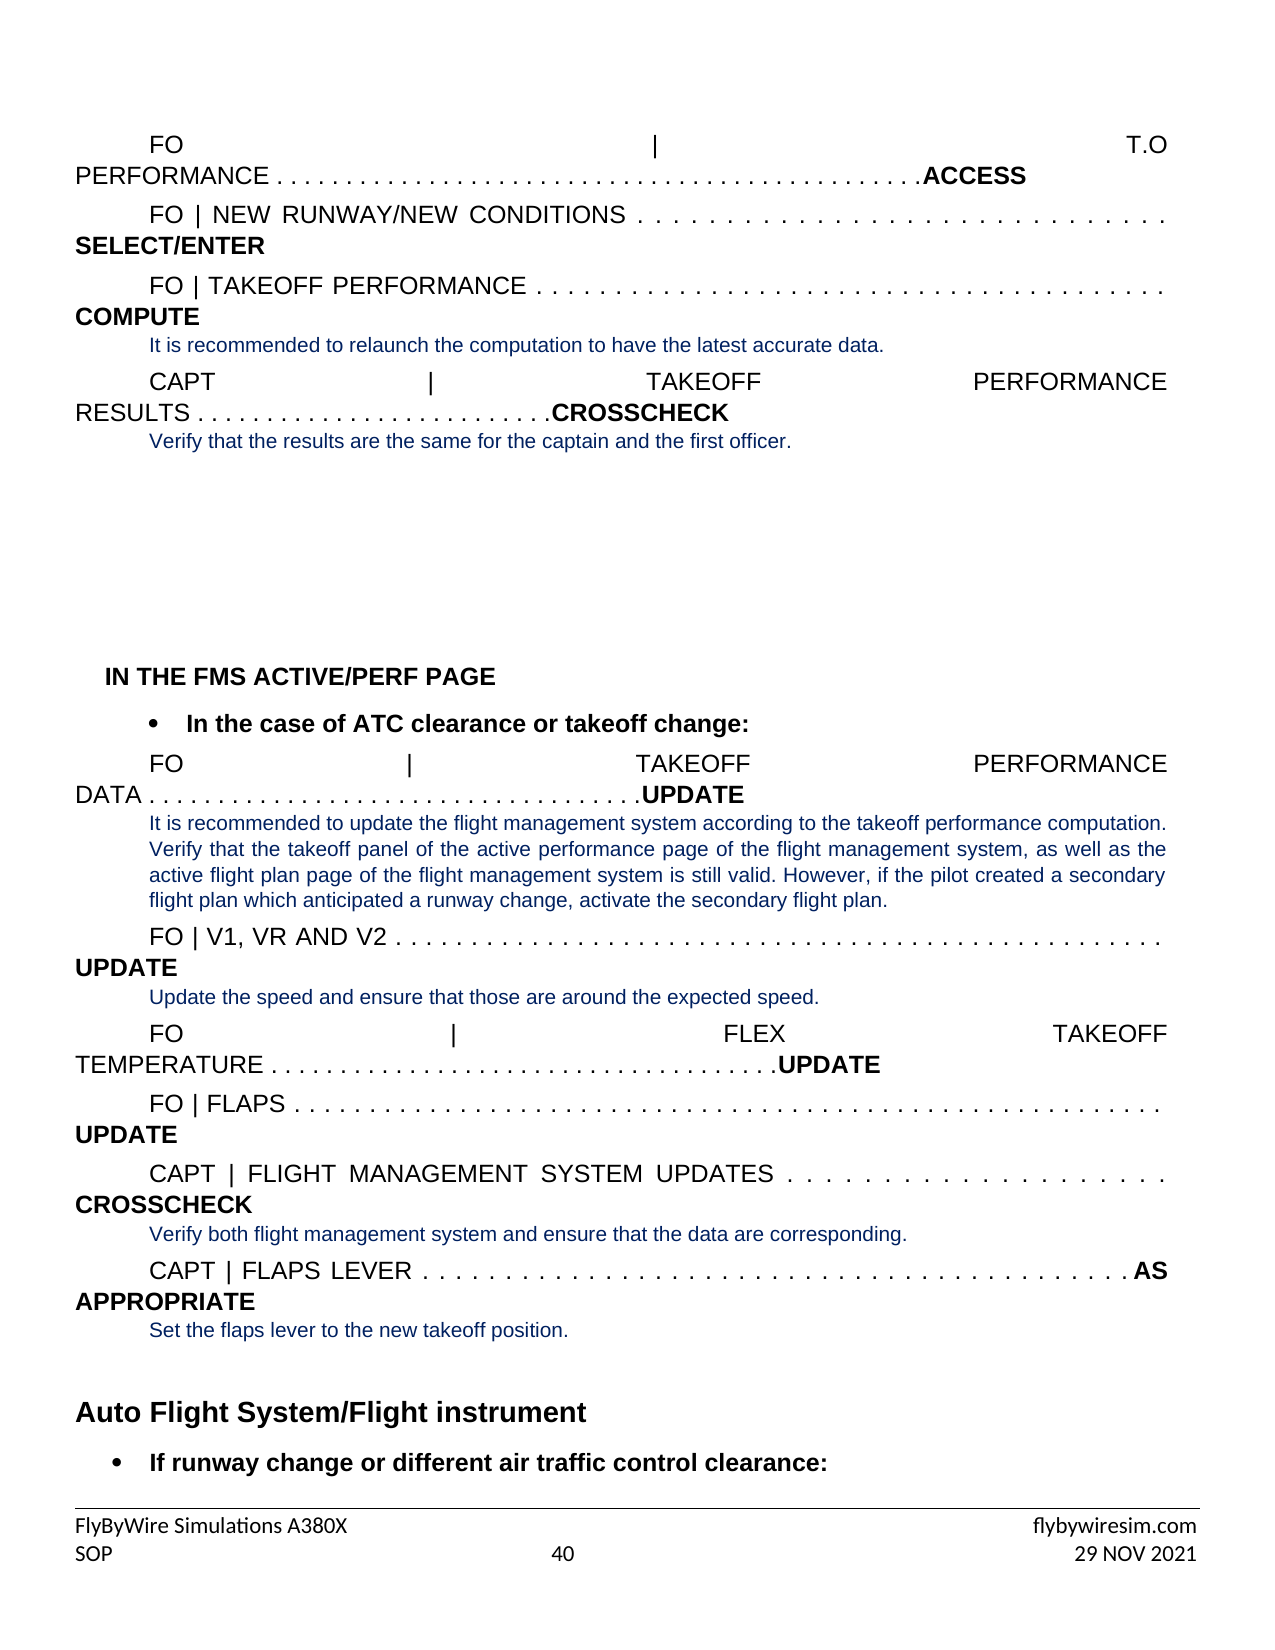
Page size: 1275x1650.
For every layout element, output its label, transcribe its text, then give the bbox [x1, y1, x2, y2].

text FO | TAKEOFF PERFORMANCE DATA . . . . . . . . . . . . . . . . . . . . . . . . . . . . . . . . . . . .UPDATE [75, 749, 1168, 808]
text It is recommended to update the flight management system according to the takeoff performance computation. Verify that the takeoff panel of the active performance page of the flight management system, as well as the active flight plan page of the flight management system is still valid. However, if the pilot created a secondary flight plan which anticipated a runway change, activate the secondary flight plan. [149, 811, 1168, 912]
text FO | TAKEOFF PERFORMANCE . . . . . . . . . . . . . . . . . . . . . . . . . . . . . . . . . . . . . . . . COMPUTE [75, 271, 1168, 330]
text IN THE FMS ACTIVE/PERF PAGE [104, 661, 1168, 690]
list In the case of ATC clearance or takeoff change: [149, 709, 1168, 738]
text Verify both flight management system and ensure that the data are corresponding. [75, 1222, 1168, 1246]
text FO | NEW RUNWAY/NEW CONDITIONS . . . . . . . . . . . . . . . . . . . . . . . . . . . . . . SELECT/ENTER [75, 200, 1168, 260]
text FO | FLEX TAKEOFF TEMPERATURE . . . . . . . . . . . . . . . . . . . . . . . . . . . . . . . . . . . . .UPDATE [75, 1019, 1168, 1078]
text FO | T.O PERFORMANCE . . . . . . . . . . . . . . . . . . . . . . . . . . . . . . . . . . . . . . . . . . . . . . .ACCESS [75, 130, 1168, 189]
text CAPT | FLIGHT MANAGEMENT SYSTEM UPDATES . . . . . . . . . . . . . . . . . . . . CROSSCHECK [75, 1159, 1168, 1219]
text Auto Flight System/Flight instrument [75, 1395, 1168, 1429]
list If runway change or different air traffic control clearance: [112, 1448, 1168, 1477]
text Set the flaps lever to the new takeoff position. [75, 1318, 1168, 1342]
text It is recommended to relaunch the computation to have the latest accurate data. [75, 333, 1168, 357]
text CAPT | FLAPS LEVER . . . . . . . . . . . . . . . . . . . . . . . . . . . . . . . . . . . . . . . . . . .AS APPROPRIATE [75, 1256, 1168, 1316]
text FO | FLAPS . . . . . . . . . . . . . . . . . . . . . . . . . . . . . . . . . . . . . . . . . . . . . . . . . . . . . . . . . . UPDATE [75, 1089, 1168, 1149]
text Verify that the results are the same for the captain and the first officer. [75, 429, 1168, 453]
text Update the speed and ensure that those are around the expected speed. [75, 984, 1168, 1008]
text CAPT | TAKEOFF PERFORMANCE RESULTS . . . . . . . . . . . . . . . . . . . . . . . . . .CROSSCHECK [75, 367, 1168, 427]
text FO | V1, VR AND V2 . . . . . . . . . . . . . . . . . . . . . . . . . . . . . . . . . . . . . . . . . . . . . . . . . . . UPDATE [75, 922, 1168, 982]
